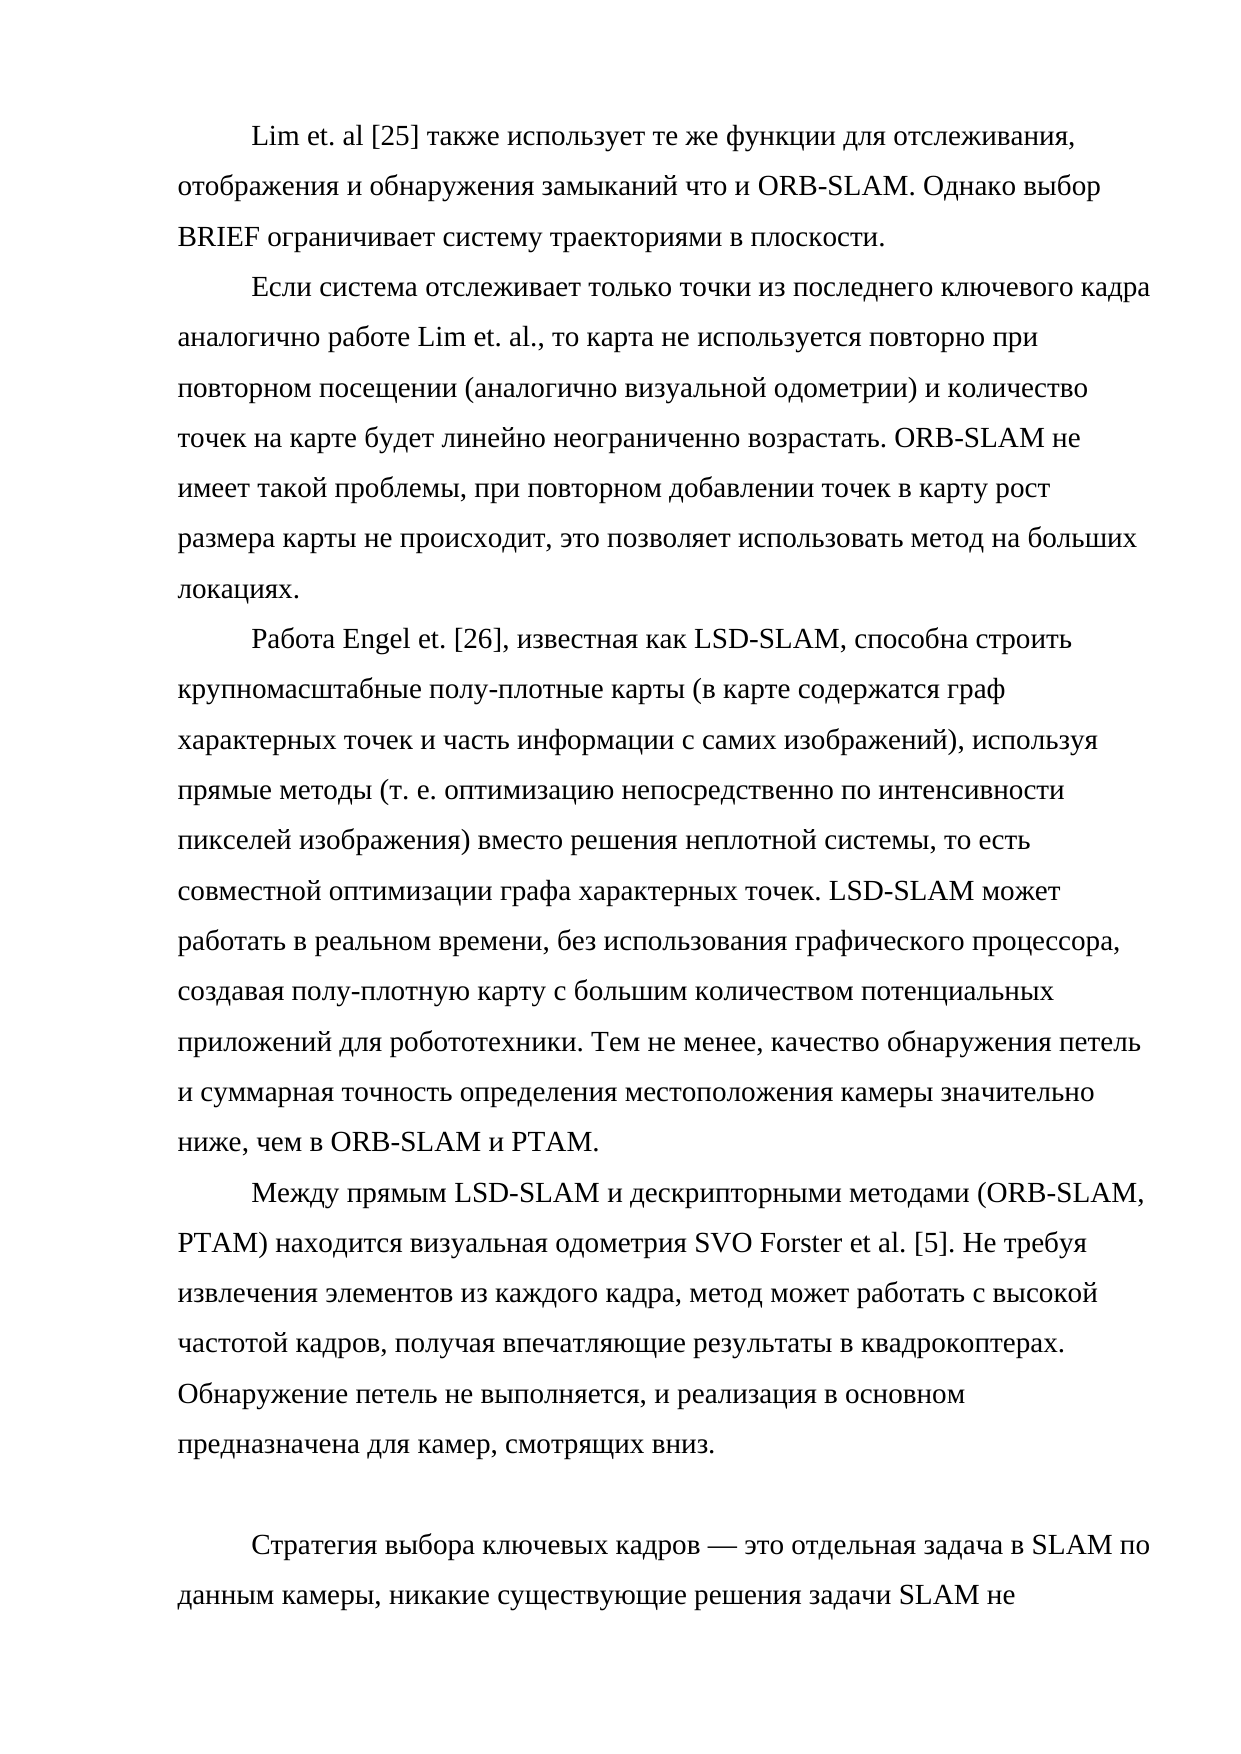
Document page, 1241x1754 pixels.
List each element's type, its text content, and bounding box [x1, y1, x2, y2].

text Работа Engel et. [26], известная как LSD-SLAM, способна строить крупномасштабные полу-плотные карты (в карте содержатся граф характерных точек и часть информации с самих изображений), используя прямые методы (т. е. оптимизацию непосредственно по интенсивности пикселей изображения) вместо решения неплотной системы, то есть совместной оптимизации графа характерных точек. LSD-SLAM может работать в реальном времени, без использования графического процессора, создавая полу-плотную карту с большим количеством потенциальных приложений для робототехники. Тем не менее, качество обнаружения петель и суммарная точность определения местоположения камеры значительно ниже, чем в ORB-SLAM и PTAM. [177, 621, 1152, 1158]
text Между прямым LSD-SLAM и дескрипторными методами (ORB-SLAM, PTAM) находится визуальная одометрия SVO Forster et al. [5]. Не требуя извлечения элементов из каждого кадра, метод может работать с высокой частотой кадров, получая впечатляющие результаты в квадрокоптерах. Обнаружение петель не выполняется, и реализация в основном предназначена для камер, смотрящих вниз. [177, 1175, 1152, 1460]
text Lim et. al [25] также использует те же функции для отслеживания, отображения и обнаружения замыканий что и ORB-SLAM. Однако выбор BRIEF ограничивает систему траекториями в плоскости. [177, 118, 1152, 252]
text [177, 1527, 1152, 1611]
text Если система отслеживает только точки из последнего ключевого кадра аналогично работе Lim et. al., то карта не используется повторно при повторном посещении (аналогично визуальной одометрии) и количество точек на карте будет линейно неограниченно возрастать. ORB-SLAM не имеет такой проблемы, при повторном добавлении точек в карту рост размера карты не происходит, это позволяет использовать метод на больших локациях. [177, 269, 1152, 604]
